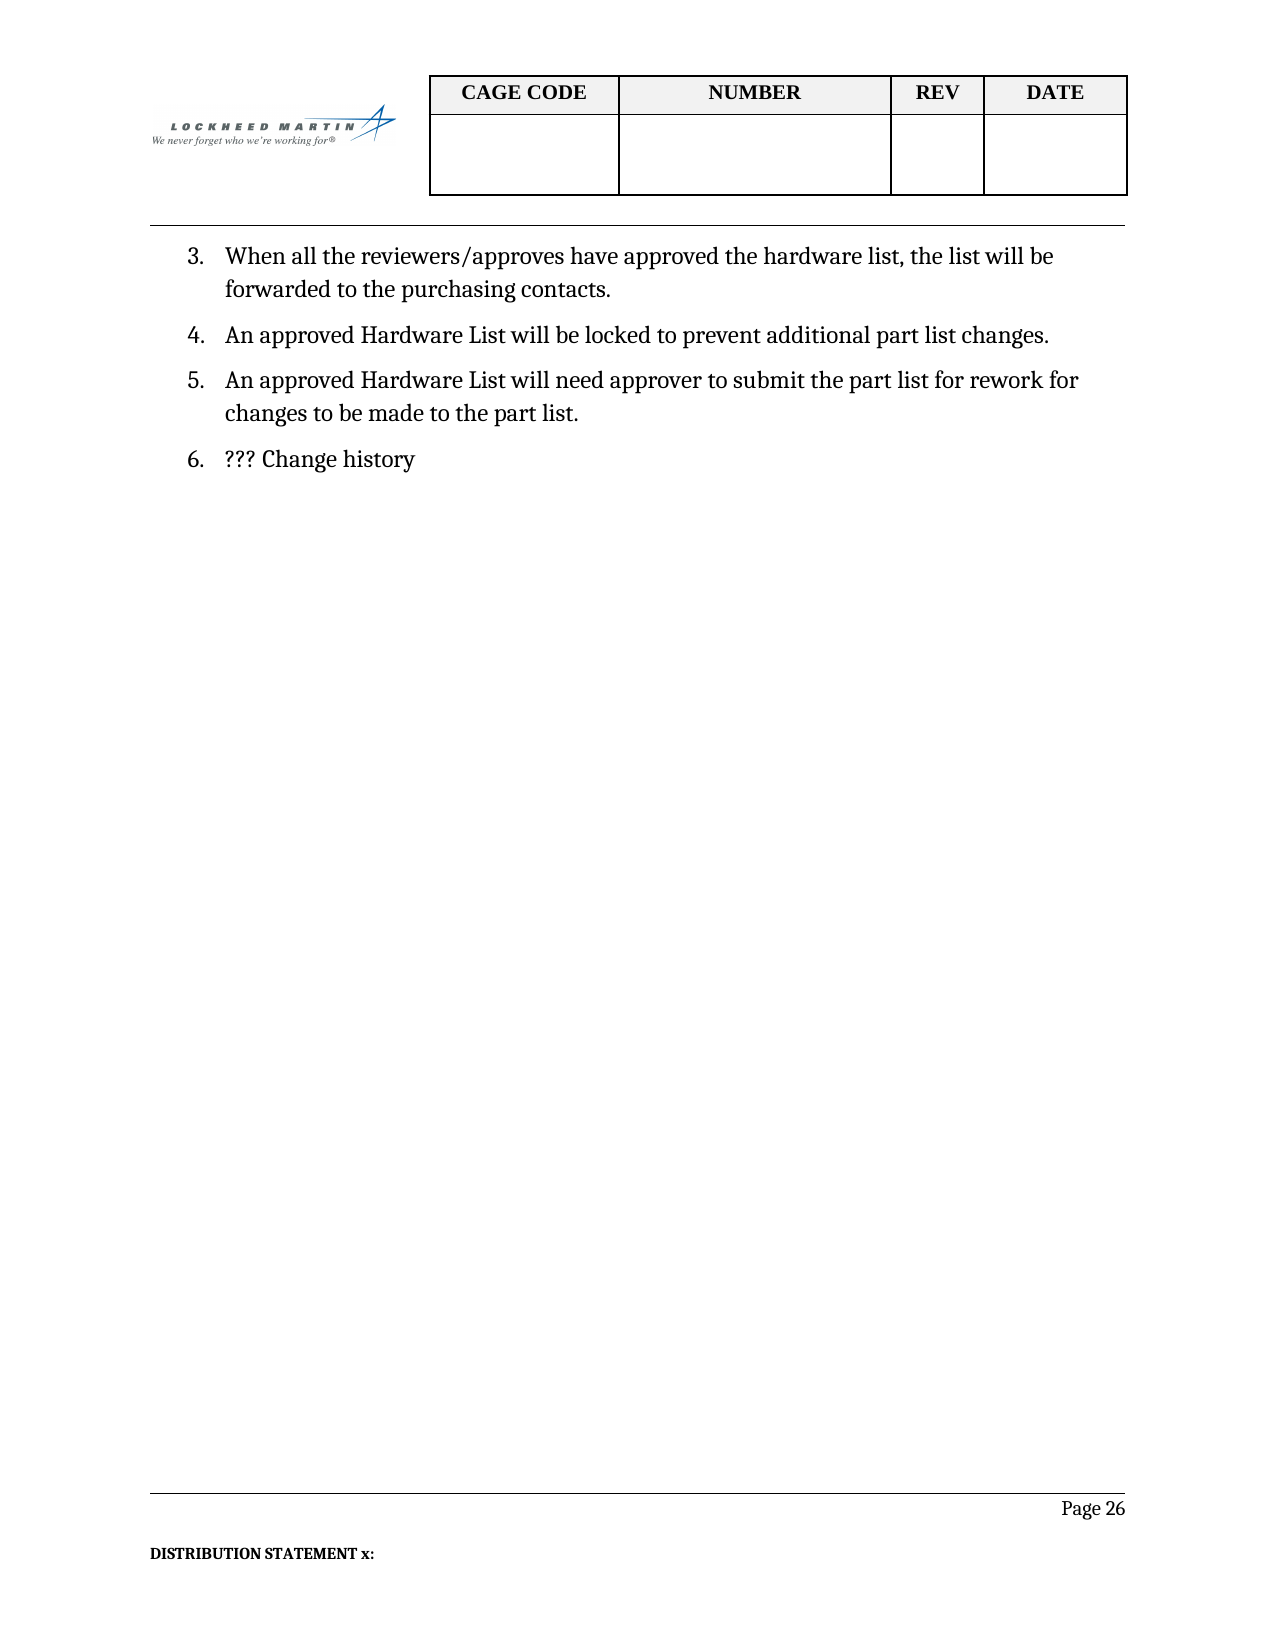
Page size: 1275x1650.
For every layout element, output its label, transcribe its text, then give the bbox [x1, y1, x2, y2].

list An approved Hardware List will be locked to prevent additional part list changes. [187, 321, 1125, 349]
list When all the reviewers/approves have approved the hardware list, the list will be forwarded to the purchasing contacts. [187, 242, 1125, 304]
picture [152, 104, 397, 146]
list An approved Hardware List will need approver to submit the part list for rework for changes to be made to the part list. [187, 366, 1125, 428]
list ??? Change history [187, 445, 1125, 473]
